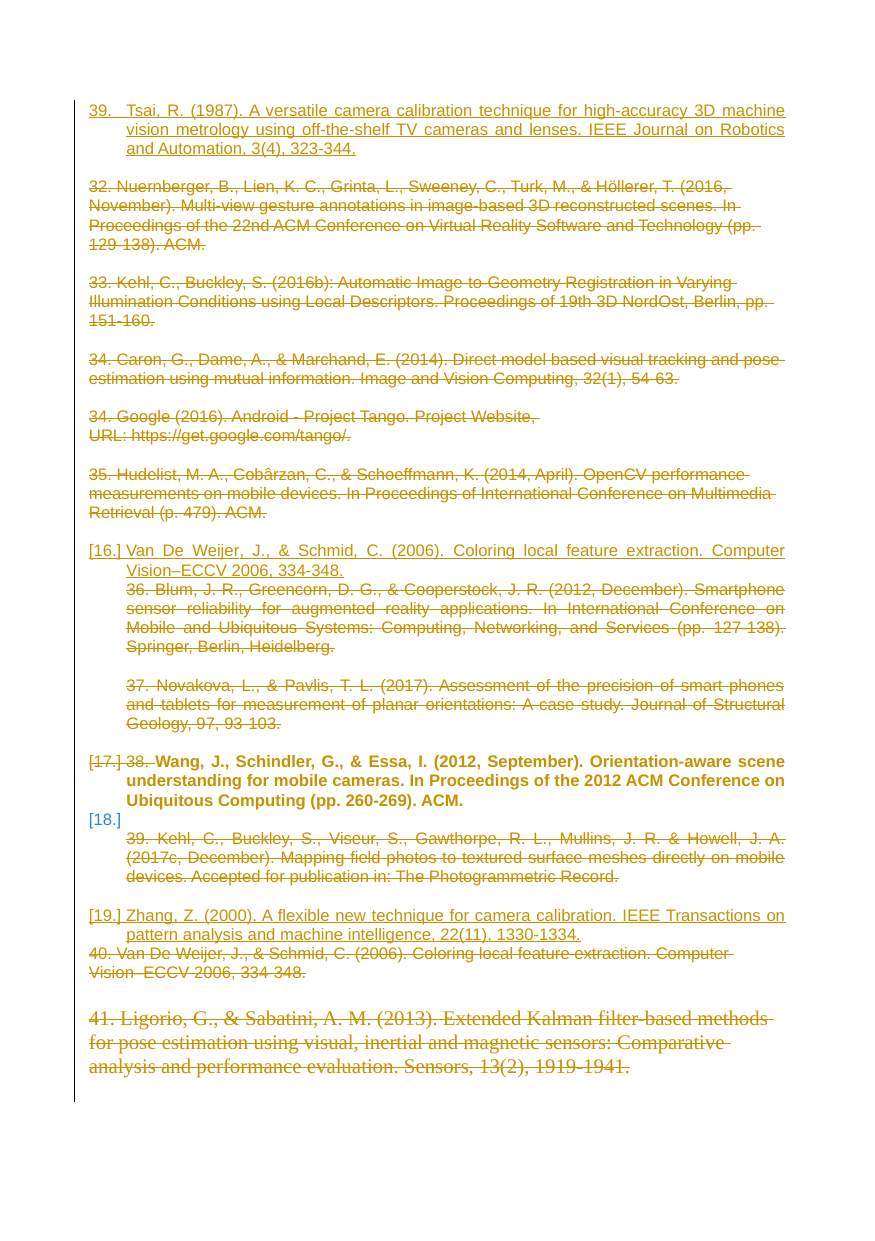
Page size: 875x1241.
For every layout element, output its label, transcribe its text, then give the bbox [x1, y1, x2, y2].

list Wang, J., Schindler, G., & Essa, I. (2012, September). Orientation-aware scene understanding for mobile cameras. In Proceedings of the 2012 ACM Conference on Ubiquitous Computing (pp. 260-269). ACM. [89, 752, 785, 809]
